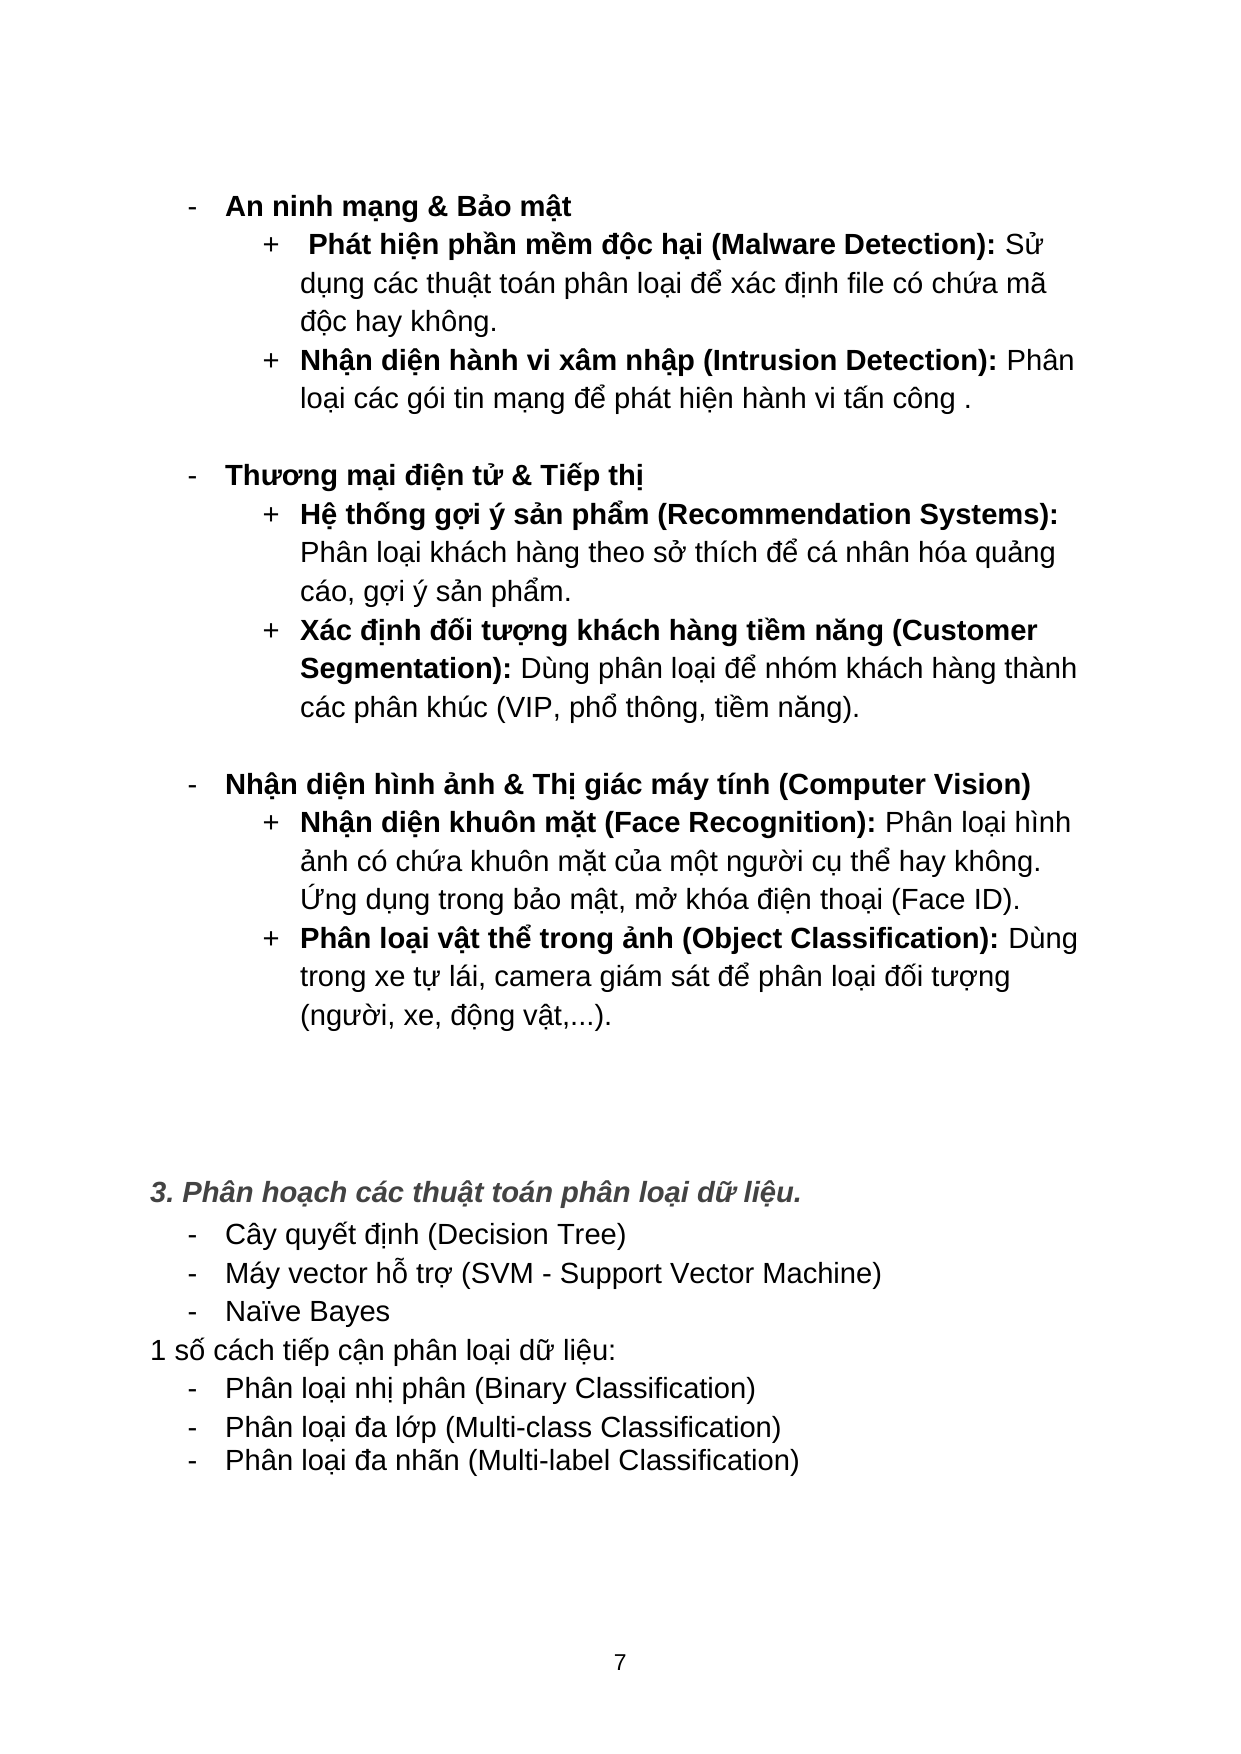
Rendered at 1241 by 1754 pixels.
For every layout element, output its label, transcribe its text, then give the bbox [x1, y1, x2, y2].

list Nhận diện hình ảnh & Thị giác máy tính (Computer Vision) [187, 767, 1090, 800]
list Cây quyết định (Decision Tree) [187, 1217, 1090, 1251]
list An ninh mạng & Bảo mật [187, 188, 1090, 222]
list Naïve Bayes [187, 1294, 1090, 1328]
text 1 số cách tiếp cận phân loại dữ liệu: [150, 1333, 1090, 1366]
list Phân loại đa nhãn (Multi-label Classification) [187, 1443, 1090, 1477]
list Hệ thống gợi ý sản phẩm (Recommendation Systems): Phân loại khách hàng theo sở thích để cá nhân hóa quảng cáo, gợi ý sản phẩm. [262, 497, 1090, 607]
list Nhận diện hành vi xâm nhập (Intrusion Detection): Phân loại các gói tin mạng để phát hiện hành vi tấn công . [262, 343, 1090, 415]
list Phát hiện phần mềm độc hại (Malware Detection): Sử dụng các thuật toán phân loại để xác định file có chứa mã độc hay không. [262, 227, 1090, 338]
list Phân loại nhị phân (Binary Classification) [187, 1371, 1090, 1405]
list Máy vector hỗ trợ (SVM - Support Vector Machine) [187, 1256, 1090, 1289]
list Phân loại vật thể trong ảnh (Object Classification): Dùng trong xe tự lái, camera giám sát để phân loại đối tượng (người, xe, động vật,...). [262, 921, 1090, 1031]
subtitle 3. Phân hoạch các thuật toán phân loại dữ liệu. [150, 1175, 1090, 1209]
list Phân loại đa lớp (Multi-class Classification) [187, 1410, 1090, 1443]
list Nhận diện khuôn mặt (Face Recognition): Phân loại hình ảnh có chứa khuôn mặt của một người cụ thể hay không. Ứng dụng trong bảo mật, mở khóa điện thoại (Face ID). [262, 805, 1090, 916]
list Xác định đối tượng khách hàng tiềm năng (Customer Segmentation): Dùng phân loại để nhóm khách hàng thành các phân khúc (VIP, phổ thông, tiềm năng). [262, 612, 1090, 723]
list Thương mại điện tử & Tiếp thị [187, 458, 1090, 492]
